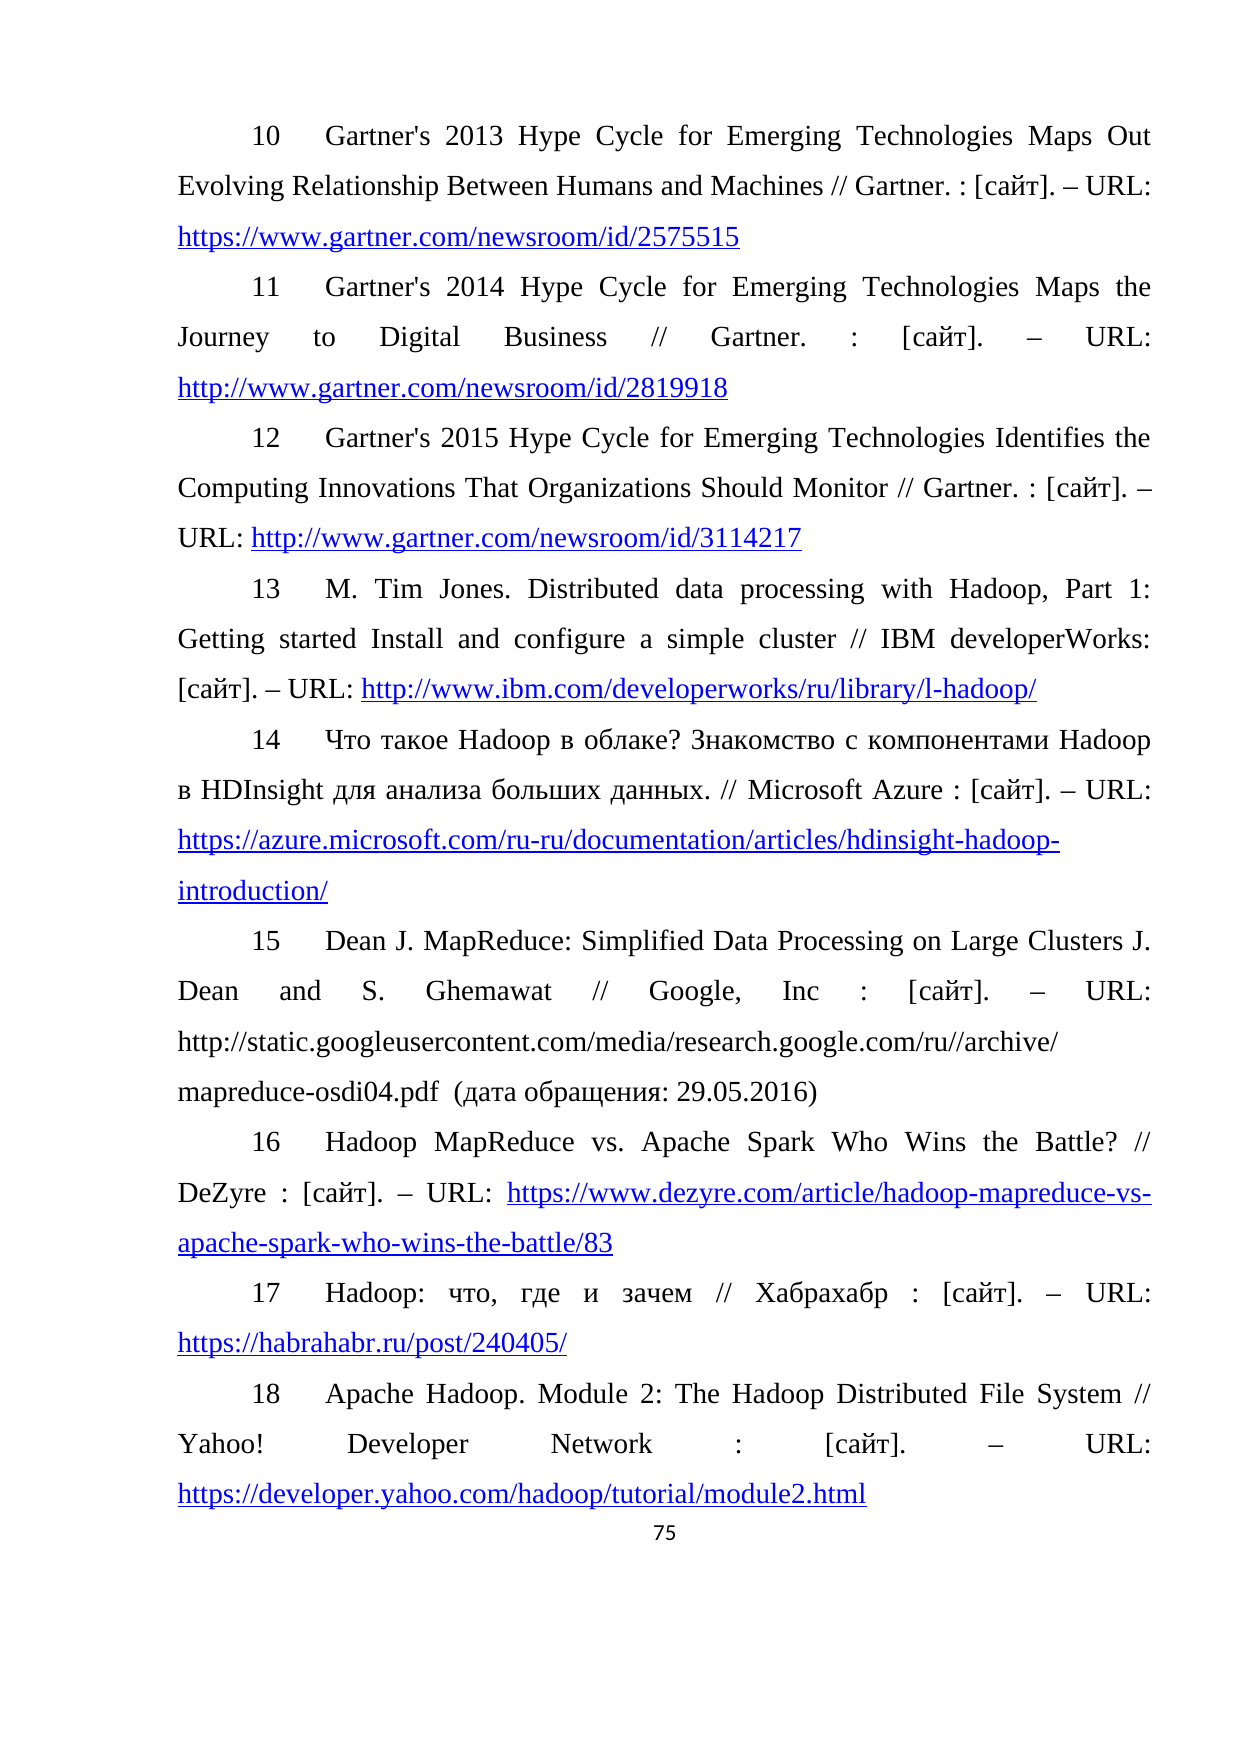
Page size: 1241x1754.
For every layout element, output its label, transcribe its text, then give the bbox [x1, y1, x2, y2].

text Hadoop MapReduce vs. Apache Spark Who Wins the Battle? // DeZyre : [сайт]. – URL: https://www.dezyre.com/article/hadoop-mapreduce-vs-apache-spark-who-wins-the-battle/83 [177, 1124, 1152, 1258]
text M. Tim Jones. Distributed data processing with Hadoop, Part 1: Getting started Install and configure a simple cluster // IBM developerWorks: [сайт]. – URL: http://www.ibm.com/developerworks/ru/library/l-hadoop/ [177, 571, 1152, 705]
text Gartner's 2015 Hype Cycle for Emerging Technologies Identifies the Computing Innovations That Organizations Should Monitor // Gartner. : [сайт]. – URL: http://www.gartner.com/newsroom/id/3114217 [177, 420, 1152, 554]
text Apache Hadoop. Module 2: The Hadoop Distributed File System // Yahoo! Developer Network : [сайт]. – URL: https://developer.yahoo.com/hadoop/tutorial/module2.html [177, 1376, 1152, 1510]
text Gartner's 2013 Hype Cycle for Emerging Technologies Maps Out Evolving Relationship Between Humans and Machines // Gartner. : [сайт]. – URL: https://www.gartner.com/newsroom/id/2575515 [177, 118, 1152, 252]
text Hadoop: что, где и зачем // Хабрахабр : [сайт]. – URL: https://habrahabr.ru/post/240405/ [177, 1275, 1152, 1359]
text Dean J. MapReduce: Simplified Data Processing on Large Clusters J. Dean and S. Ghemawat // Google, Inc : [сайт]. – URL: http://static.googleusercontent.com/media/research.google.com/ru//archive/mapreduce-osdi04.pdf (дата обращения: 29.05.2016) [177, 923, 1152, 1108]
text Gartner's 2014 Hype Cycle for Emerging Technologies Maps the Journey to Digital Business // Gartner. : [сайт]. – URL: http://www.gartner.com/newsroom/id/2819918 [177, 269, 1152, 403]
text Что такое Hadoop в облаке? Знакомство с компонентами Hadoop в HDInsight для анализа больших данных. // Microsoft Azure : [сайт]. – URL: https://azure.microsoft.com/ru-ru/documentation/articles/hdinsight-hadoop-introduction/ [177, 722, 1152, 906]
